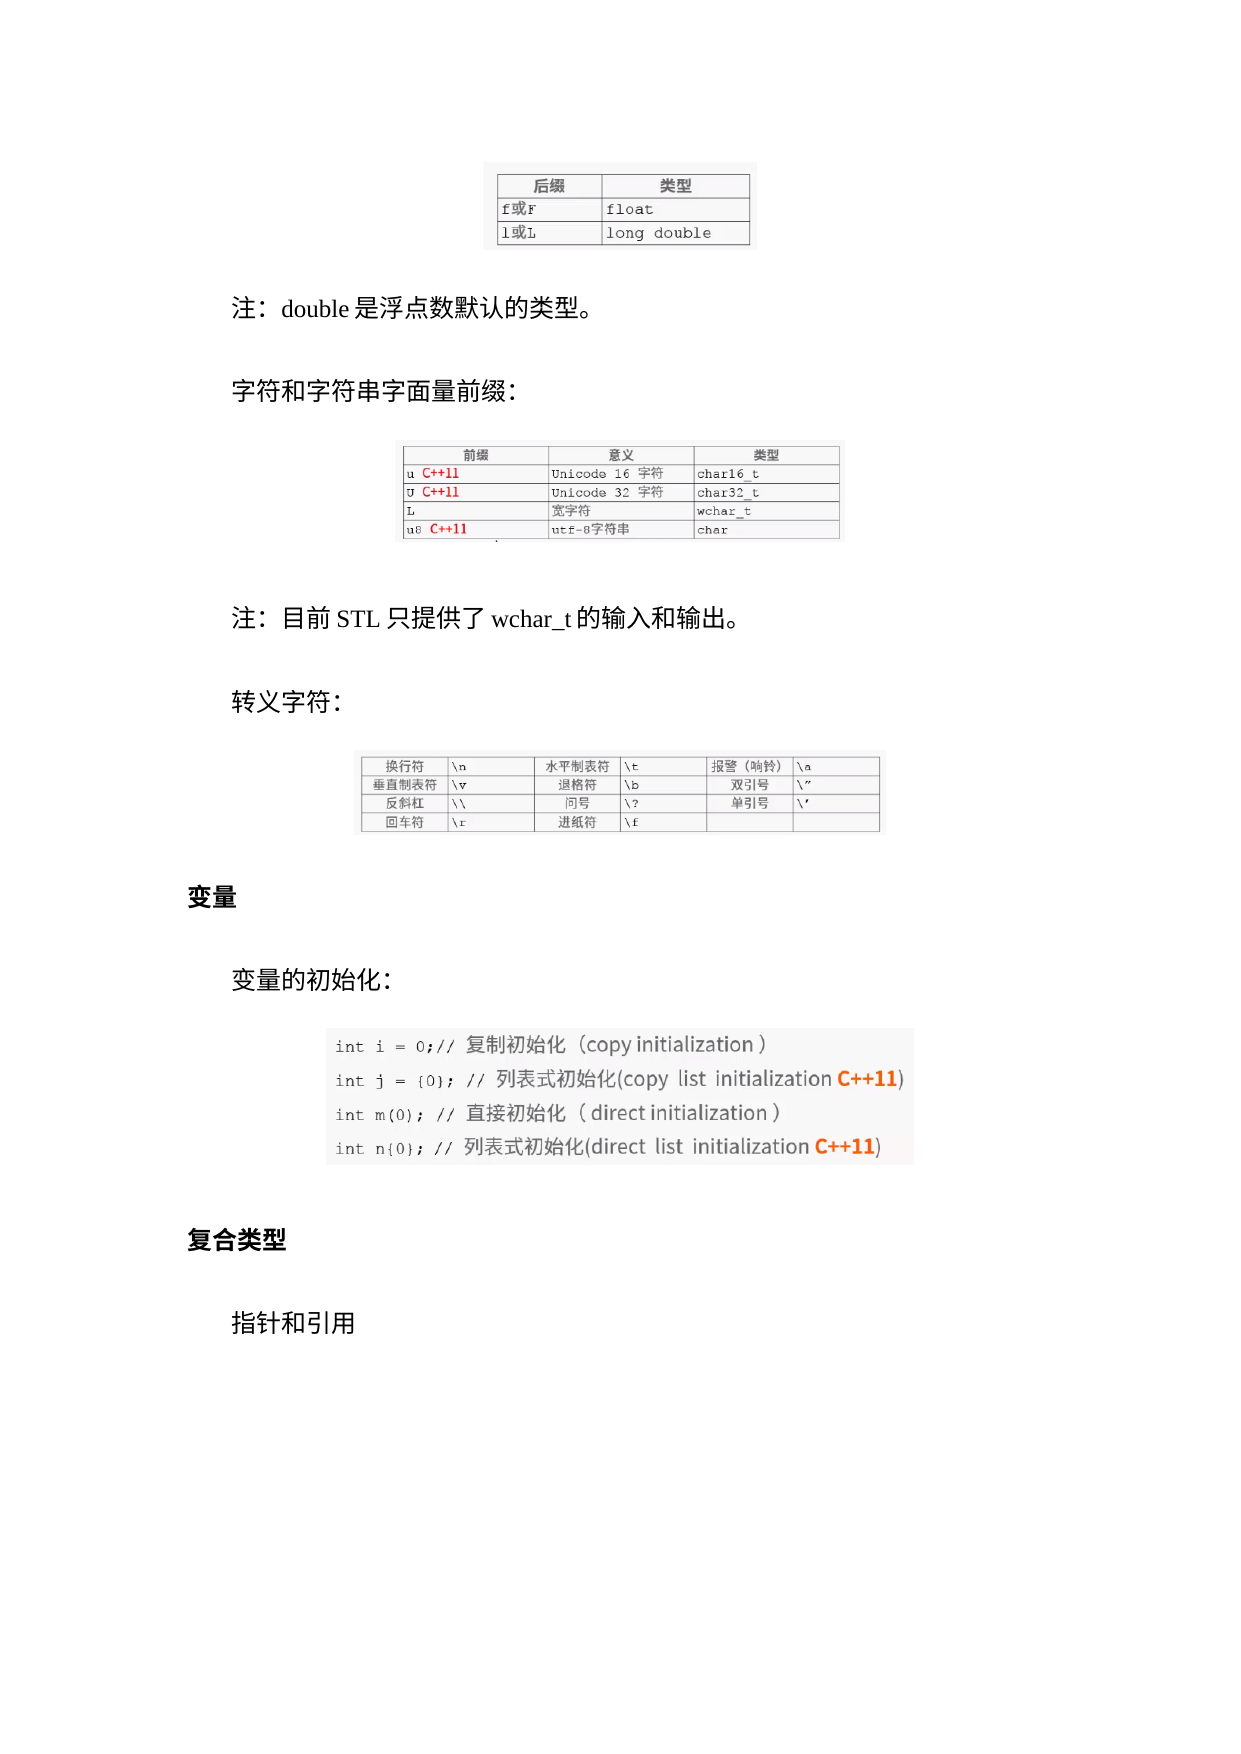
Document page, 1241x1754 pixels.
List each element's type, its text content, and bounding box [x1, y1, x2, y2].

text 注：double是浮点数默认的类型。 [187, 274, 1053, 339]
text 转义字符： [187, 668, 1053, 733]
picture [395, 440, 846, 542]
text 字符和字符串字面量前缀： [187, 357, 1053, 422]
picture [325, 1028, 915, 1165]
picture [353, 750, 887, 835]
picture [483, 162, 758, 250]
subtitle 复合类型 [187, 1206, 1053, 1271]
text 变量的初始化： [187, 946, 1053, 1011]
subtitle 变量 [187, 863, 1053, 928]
text 注：目前STL只提供了wchar_t的输入和输出。 [187, 584, 1053, 649]
text 指针和引用 [187, 1289, 1053, 1354]
